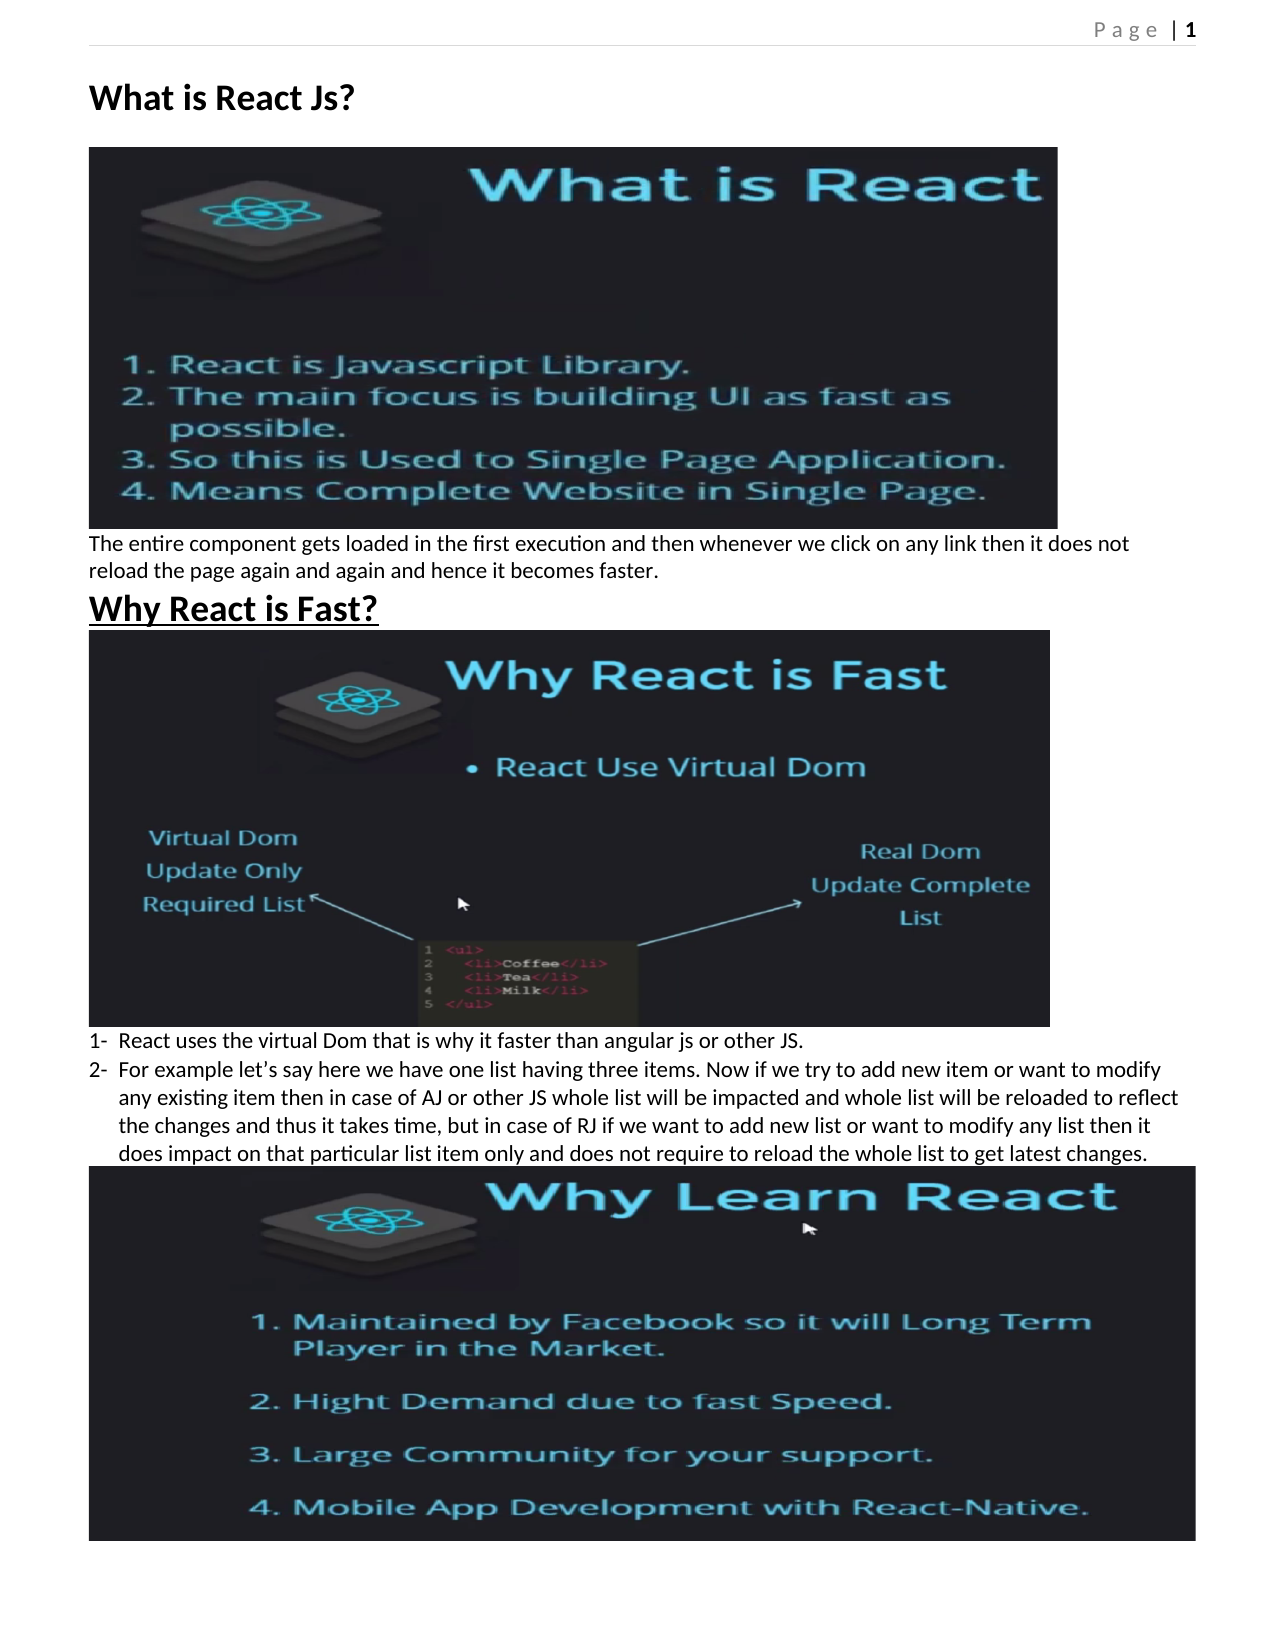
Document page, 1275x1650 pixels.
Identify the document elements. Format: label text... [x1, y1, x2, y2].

text Why React is Fast? [89, 585, 1196, 631]
picture [88, 1166, 1196, 1541]
list React uses the virtual Dom that is why it faster than angular js or other JS. [89, 1027, 1196, 1055]
text What is React Js? [89, 74, 1196, 120]
picture [88, 147, 1058, 529]
text The entire component gets loaded in the first execution and then whenever we click on any link then it does not reload the page again and again and hence it becomes faster. [89, 529, 1196, 585]
picture [88, 630, 1050, 1027]
list For example let’s say here we have one list having three items. Now if we try to add new item or want to modify any existing item then in case of AJ or other JS whole list will be impacted and whole list will be reloaded to reflect the changes and thus it takes time, but in case of RJ if we want to add new list or want to modify any list then it does impact on that particular list item only and does not require to reload the whole list to get latest changes. [89, 1055, 1196, 1166]
